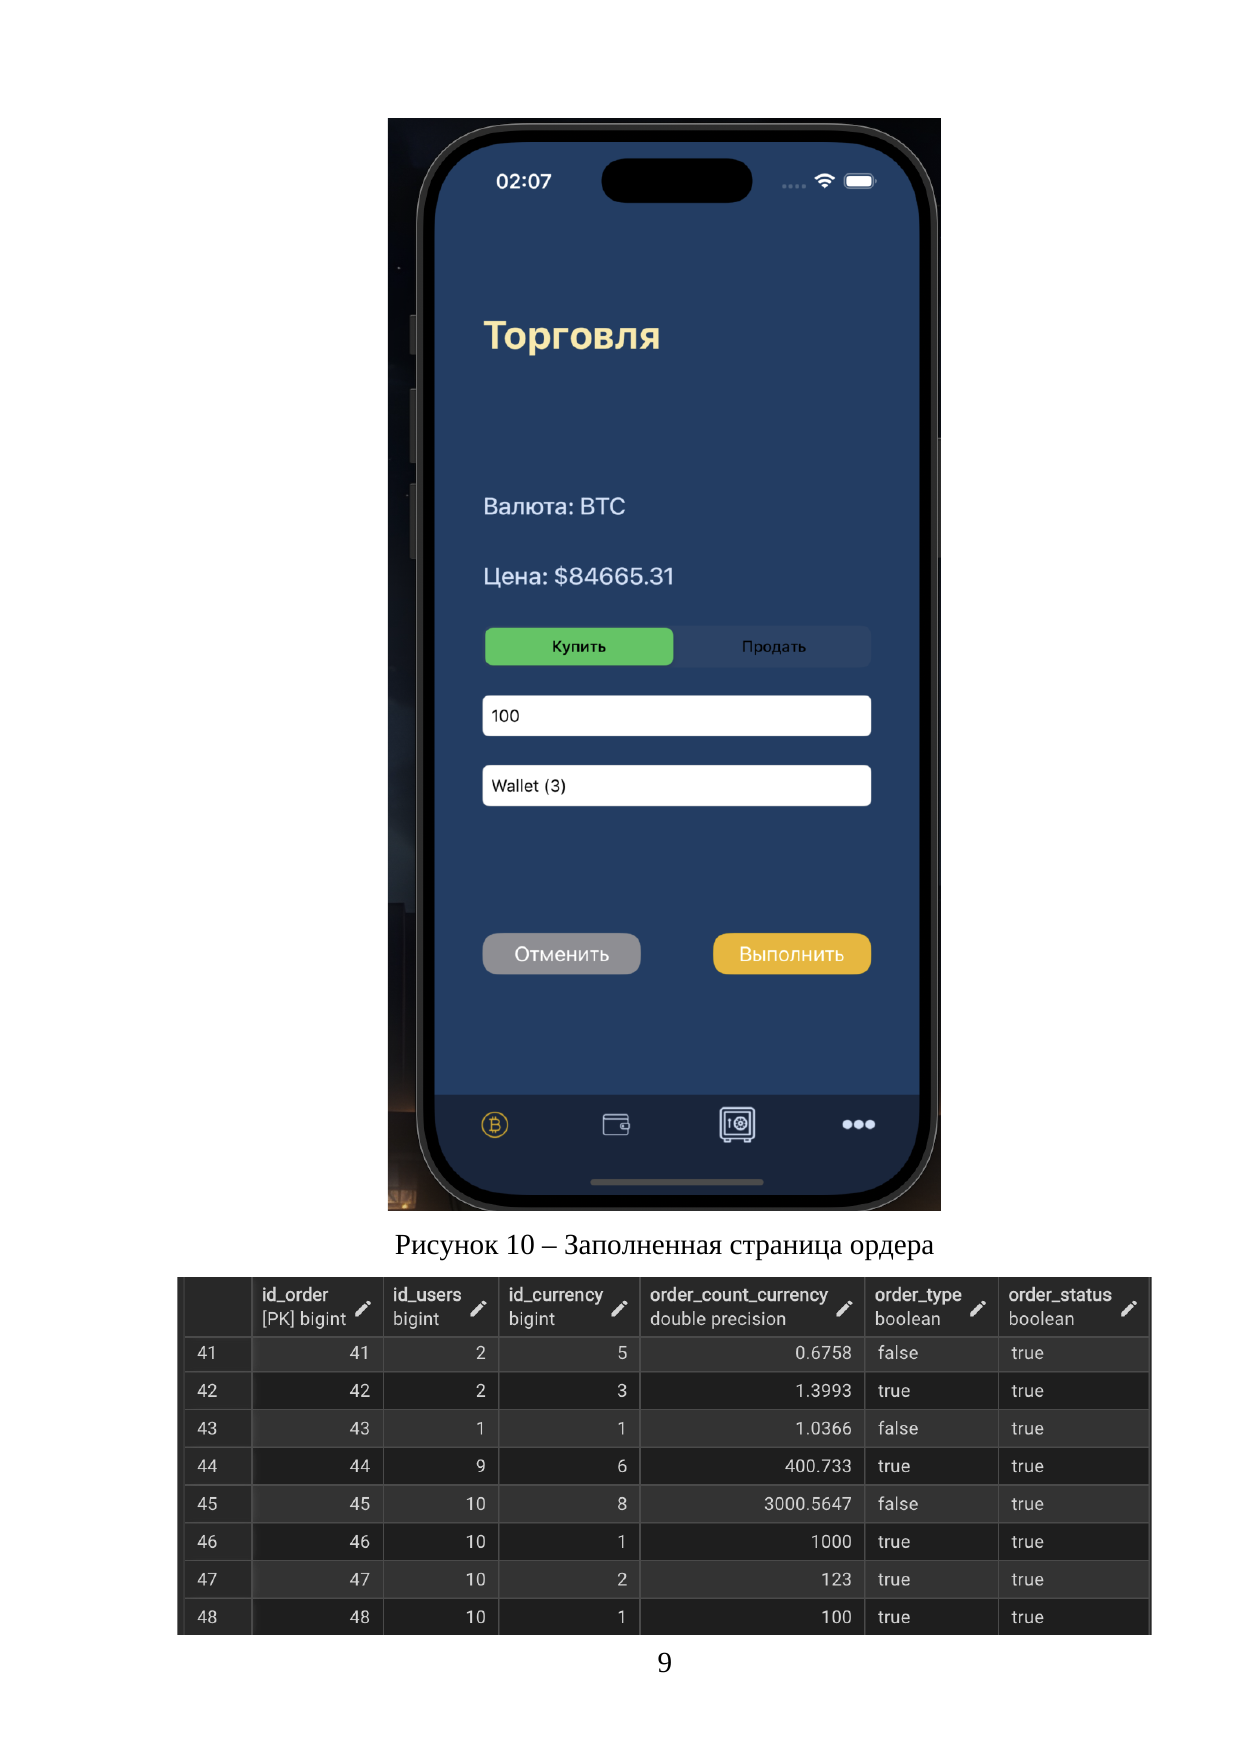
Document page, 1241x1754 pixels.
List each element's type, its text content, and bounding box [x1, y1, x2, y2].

text Рисунок 10 – Заполненная страница ордера [177, 1227, 1152, 1260]
picture [177, 1277, 1152, 1635]
picture [387, 118, 941, 1211]
